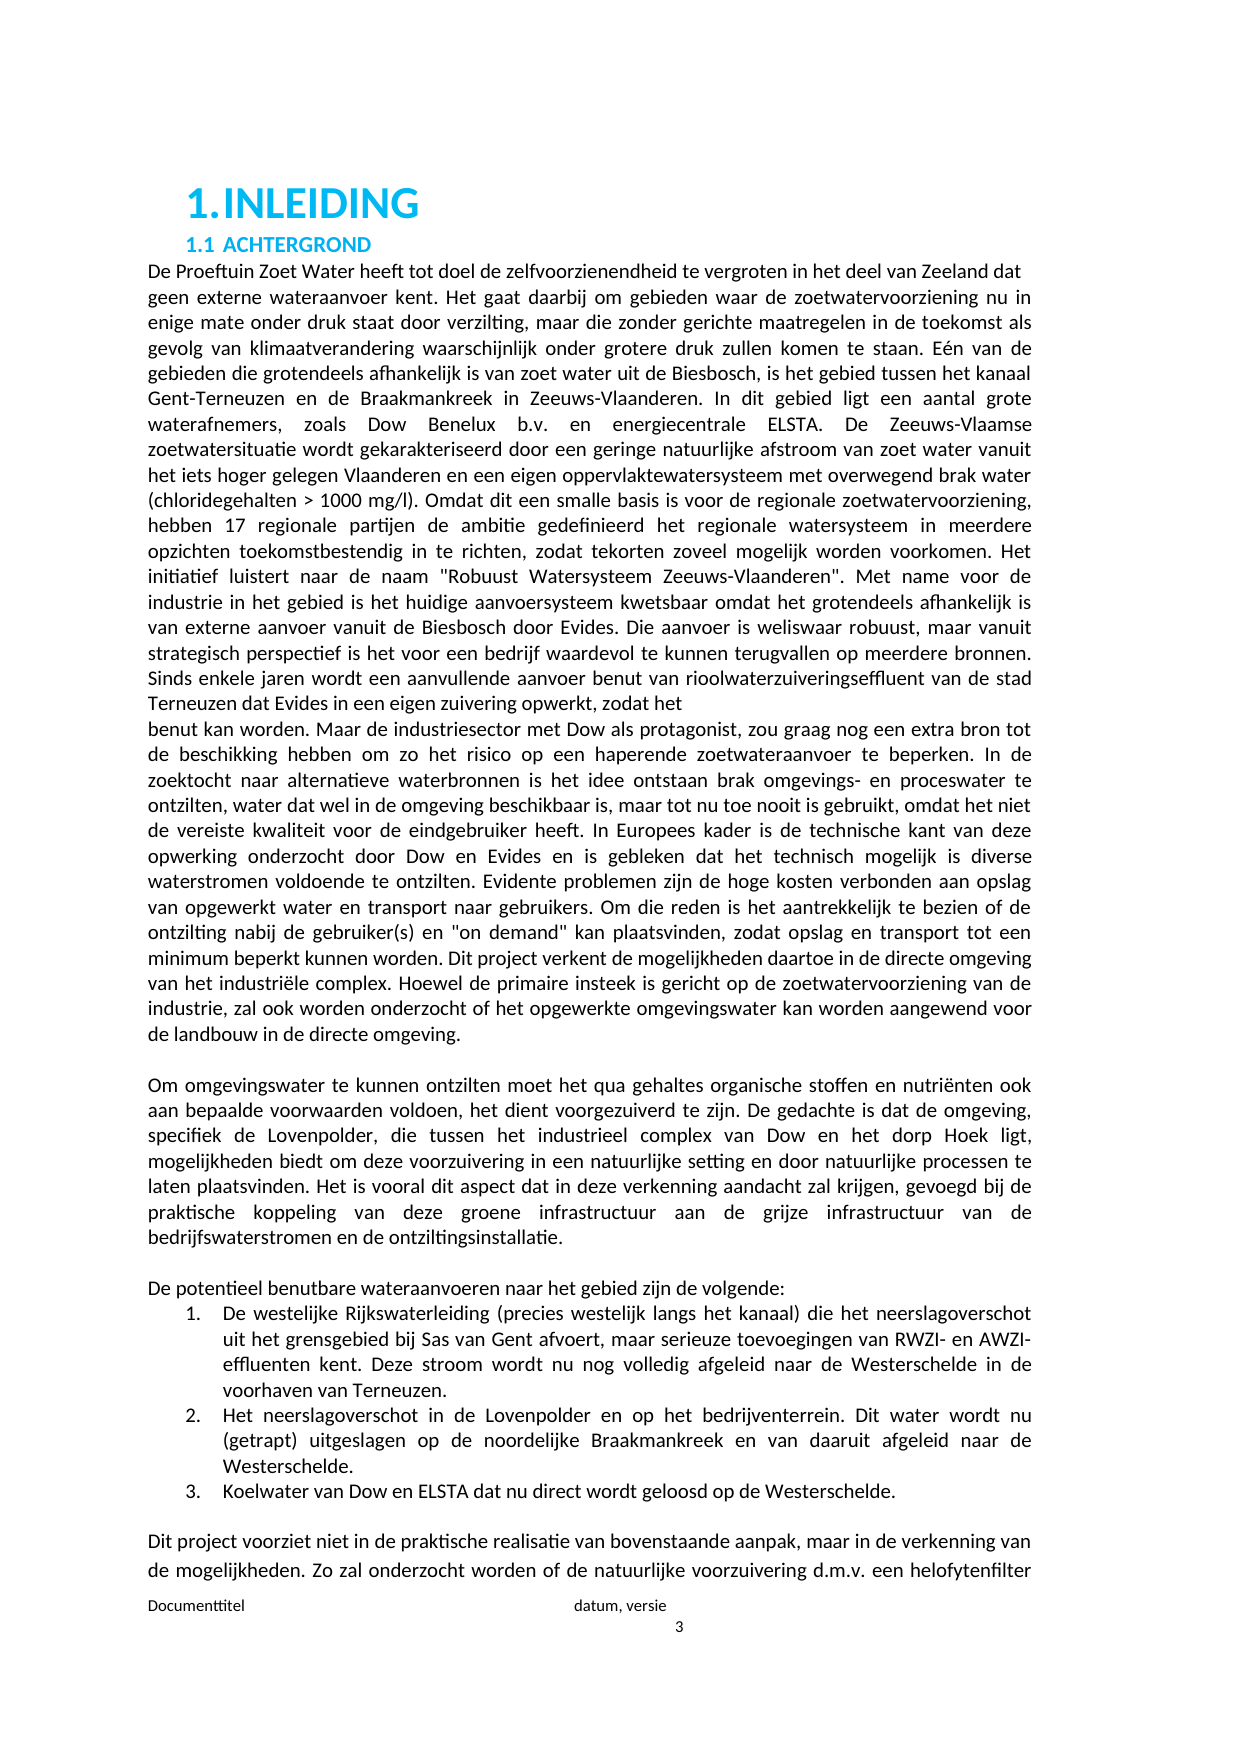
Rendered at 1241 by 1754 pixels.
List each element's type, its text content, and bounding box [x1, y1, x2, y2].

list Koelwater van Dow en ELSTA dat nu direct wordt geloosd op de Westerschelde. [185, 1478, 1033, 1504]
subtitle Inleiding [185, 174, 1033, 230]
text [148, 1528, 1033, 1583]
list Het neerslagoverschot in de Lovenpolder en op het bedrijventerrein. Dit water wordt nu (getrapt) uitgeslagen op de noordelijke Braakmankreek en van daaruit afgeleid naar de Westerschelde. [185, 1402, 1033, 1478]
text De potentieel benutbare wateraanvoeren naar het gebied zijn de volgende: [148, 1275, 1033, 1301]
text geen externe wateraanvoer kent. Het gaat daarbij om gebieden waar de zoetwatervoorziening nu in enige mate onder druk staat door verzilting, maar die zonder gerichte maatregelen in de toekomst als gevolg van klimaatverandering waarschijnlijk onder grotere druk zullen komen te staan. Eén van de gebieden die grotendeels afhankelijk is van zoet water uit de Biesbosch, is het gebied tussen het kanaal Gent-Terneuzen en de Braakmankreek in Zeeuws-Vlaanderen. In dit gebied ligt een aantal grote waterafnemers, zoals Dow Benelux b.v. en energiecentrale ELSTA. De Zeeuws-Vlaamse zoetwatersituatie wordt gekarakteriseerd door een geringe natuurlijke afstroom van zoet water vanuit het iets hoger gelegen Vlaanderen en een eigen oppervlaktewatersysteem met overwegend brak water (chloridegehalten > 1000 mg/l). Omdat dit een smalle basis is voor de regionale zoetwatervoorziening, hebben 17 regionale partijen de ambitie gedefinieerd het regionale watersysteem in meerdere opzichten toekomstbestendig in te richten, zodat tekorten zoveel mogelijk worden voorkomen. Het initiatief luistert naar de naam "Robuust Watersysteem Zeeuws-Vlaanderen". Met name voor de industrie in het gebied is het huidige aanvoersysteem kwetsbaar omdat het grotendeels afhankelijk is van externe aanvoer vanuit de Biesbosch door Evides. Die aanvoer is weliswaar robuust, maar vanuit strategisch perspectief is het voor een bedrijf waardevol te kunnen terugvallen op meerdere bronnen. Sinds enkele jaren wordt een aanvullende aanvoer benut van rioolwaterzuiveringseffluent van de stad Terneuzen dat Evides in een eigen zuivering opwerkt, zodat het [148, 284, 1033, 716]
text Om omgevingswater te kunnen ontzilten moet het qua gehaltes organische stoffen en nutriënten ook aan bepaalde voorwaarden voldoen, het dient voorgezuiverd te zijn. De gedachte is dat de omgeving, specifiek de Lovenpolder, die tussen het industrieel complex van Dow en het dorp Hoek ligt, mogelijkheden biedt om deze voorzuivering in een natuurlijke setting en door natuurlijke processen te laten plaatsvinden. Het is vooral dit aspect dat in deze verkenning aandacht zal krijgen, gevoegd bij de praktische koppeling van deze groene infrastructuur aan de grijze infrastructuur van de bedrijfswaterstromen en de ontziltingsinstallatie. [148, 1072, 1033, 1250]
text De Proeftuin Zoet Water heeft tot doel de zelfvoorzienendheid te vergroten in het deel van Zeeland dat [148, 258, 1033, 284]
list De westelijke Rijkswaterleiding (precies westelijk langs het kanaal) die het neerslagoverschot uit het grensgebied bij Sas van Gent afvoert, maar serieuze toevoegingen van RWZI- en AWZI-effluenten kent. Deze stroom wordt nu nog volledig afgeleid naar de Westerschelde in de voorhaven van Terneuzen. [185, 1301, 1033, 1402]
text benut kan worden. Maar de industriesector met Dow als protagonist, zou graag nog een extra bron tot de beschikking hebben om zo het risico op een haperende zoetwateraanvoer te beperken. In de zoektocht naar alternatieve waterbronnen is het idee ontstaan brak omgevings- en proceswater te ontzilten, water dat wel in de omgeving beschikbaar is, maar tot nu toe nooit is gebruikt, omdat het niet de vereiste kwaliteit voor de eindgebruiker heeft. In Europees kader is de technische kant van deze opwerking onderzocht door Dow en Evides en is gebleken dat het technisch mogelijk is diverse waterstromen voldoende te ontzilten. Evidente problemen zijn de hoge kosten verbonden aan opslag van opgewerkt water en transport naar gebruikers. Om die reden is het aantrekkelijk te bezien of de ontzilting nabij de gebruiker(s) en "on demand" kan plaatsvinden, zodat opslag en transport tot een minimum beperkt kunnen worden. Dit project verkent de mogelijkheden daartoe in de directe omgeving van het industriële complex. Hoewel de primaire insteek is gericht op de zoetwatervoorziening van de industrie, zal ook worden onderzocht of het opgewerkte omgevingswater kan worden aangewend voor de landbouw in de directe omgeving. [148, 716, 1033, 1046]
subtitle Achtergrond [185, 230, 1033, 258]
